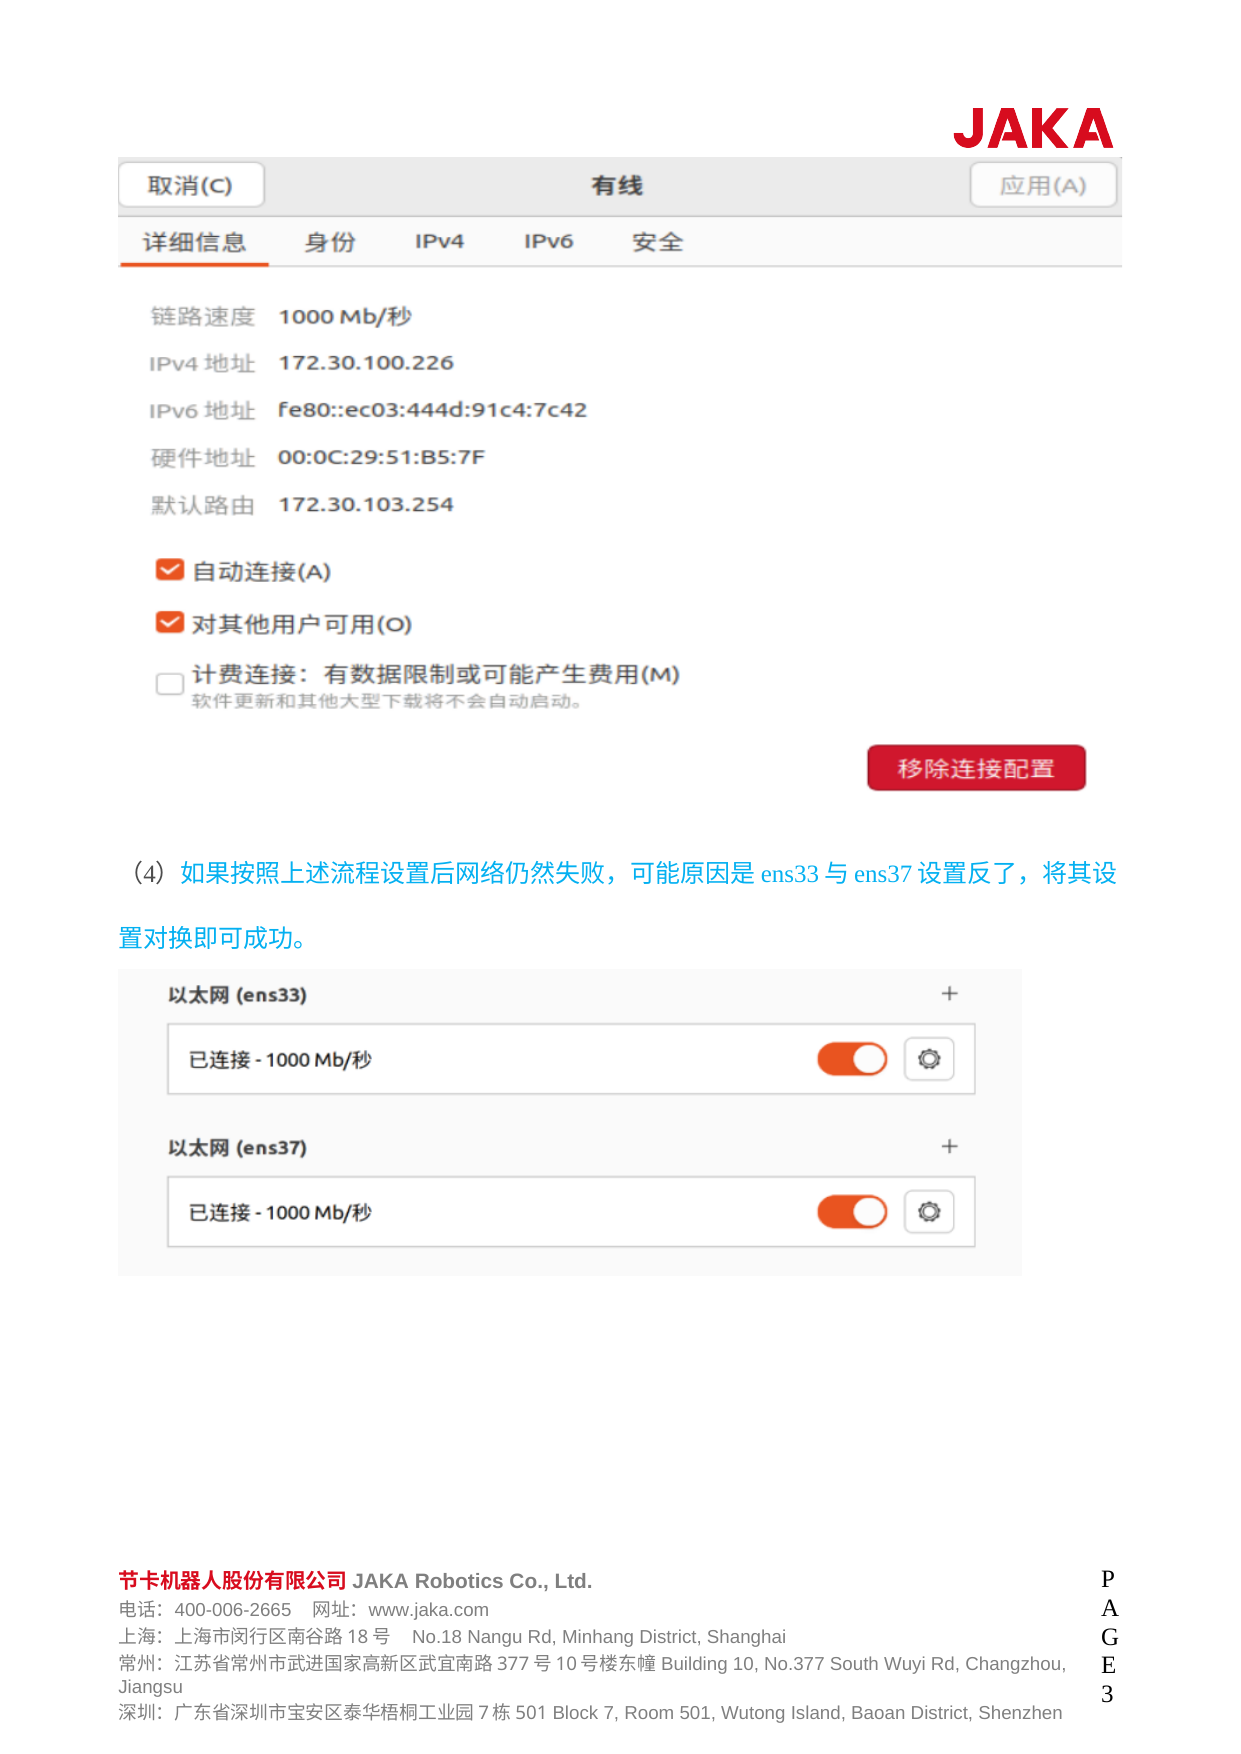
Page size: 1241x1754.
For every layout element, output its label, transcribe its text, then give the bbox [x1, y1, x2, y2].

text （4）如果按照上述流程设置后网络仍然失败，可能原因是ens33与ens37设置反了，将其设置对换即可成功。 [118, 839, 1122, 969]
picture [118, 969, 1022, 1276]
picture [953, 108, 1114, 148]
picture [118, 157, 1123, 816]
